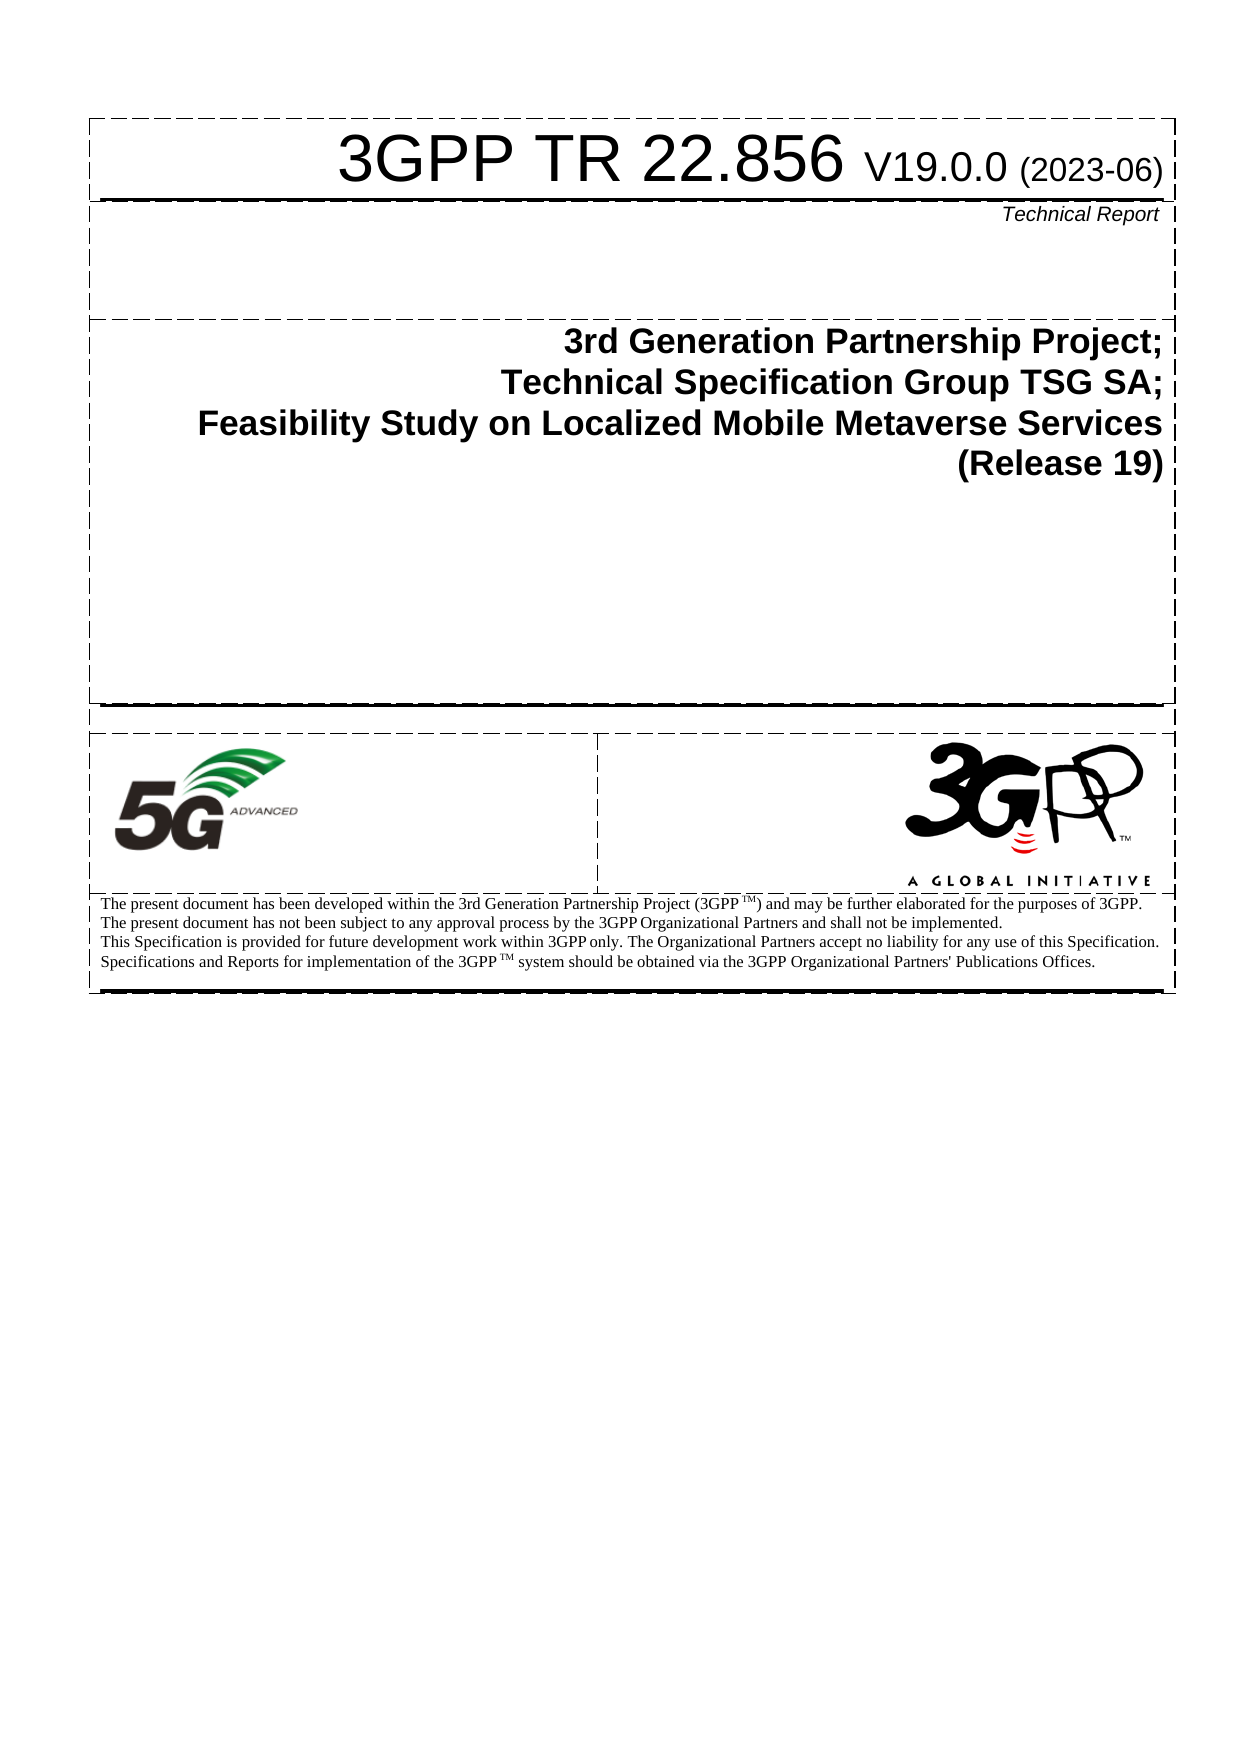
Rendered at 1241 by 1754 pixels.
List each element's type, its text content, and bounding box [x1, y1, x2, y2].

table_cell [89, 704, 1175, 733]
table_cell Technical Report [89, 201, 1175, 319]
picture [100, 734, 312, 865]
picture [897, 734, 1164, 891]
table_cell [598, 733, 1175, 893]
table_cell The present document has been developed within the 3rd Generation Partnership Project (3GPP TM) and may be further elaborated for the purposes of 3GPP. The present document has not been subject to any approval process by the 3GPP Organizational Partners and shall not be implemented. This Specification is provided for future development work within 3GPP only. The Organizational Partners accept no liability for any use of this Specification. Specifications and Reports for implementation of the 3GPP TM system should be obtained via the 3GPP Organizational Partners' Publications Offices. [89, 893, 1175, 993]
table_cell 3rd Generation Partnership Project; Technical Specification Group TSG SA; Feasibility Study on Localized Mobile Metaverse Services (Release 19) [89, 319, 1175, 703]
table_header 3GPP TR 22.856 V19.0.0 (2023-06) [89, 118, 1175, 201]
table_cell [89, 733, 598, 893]
